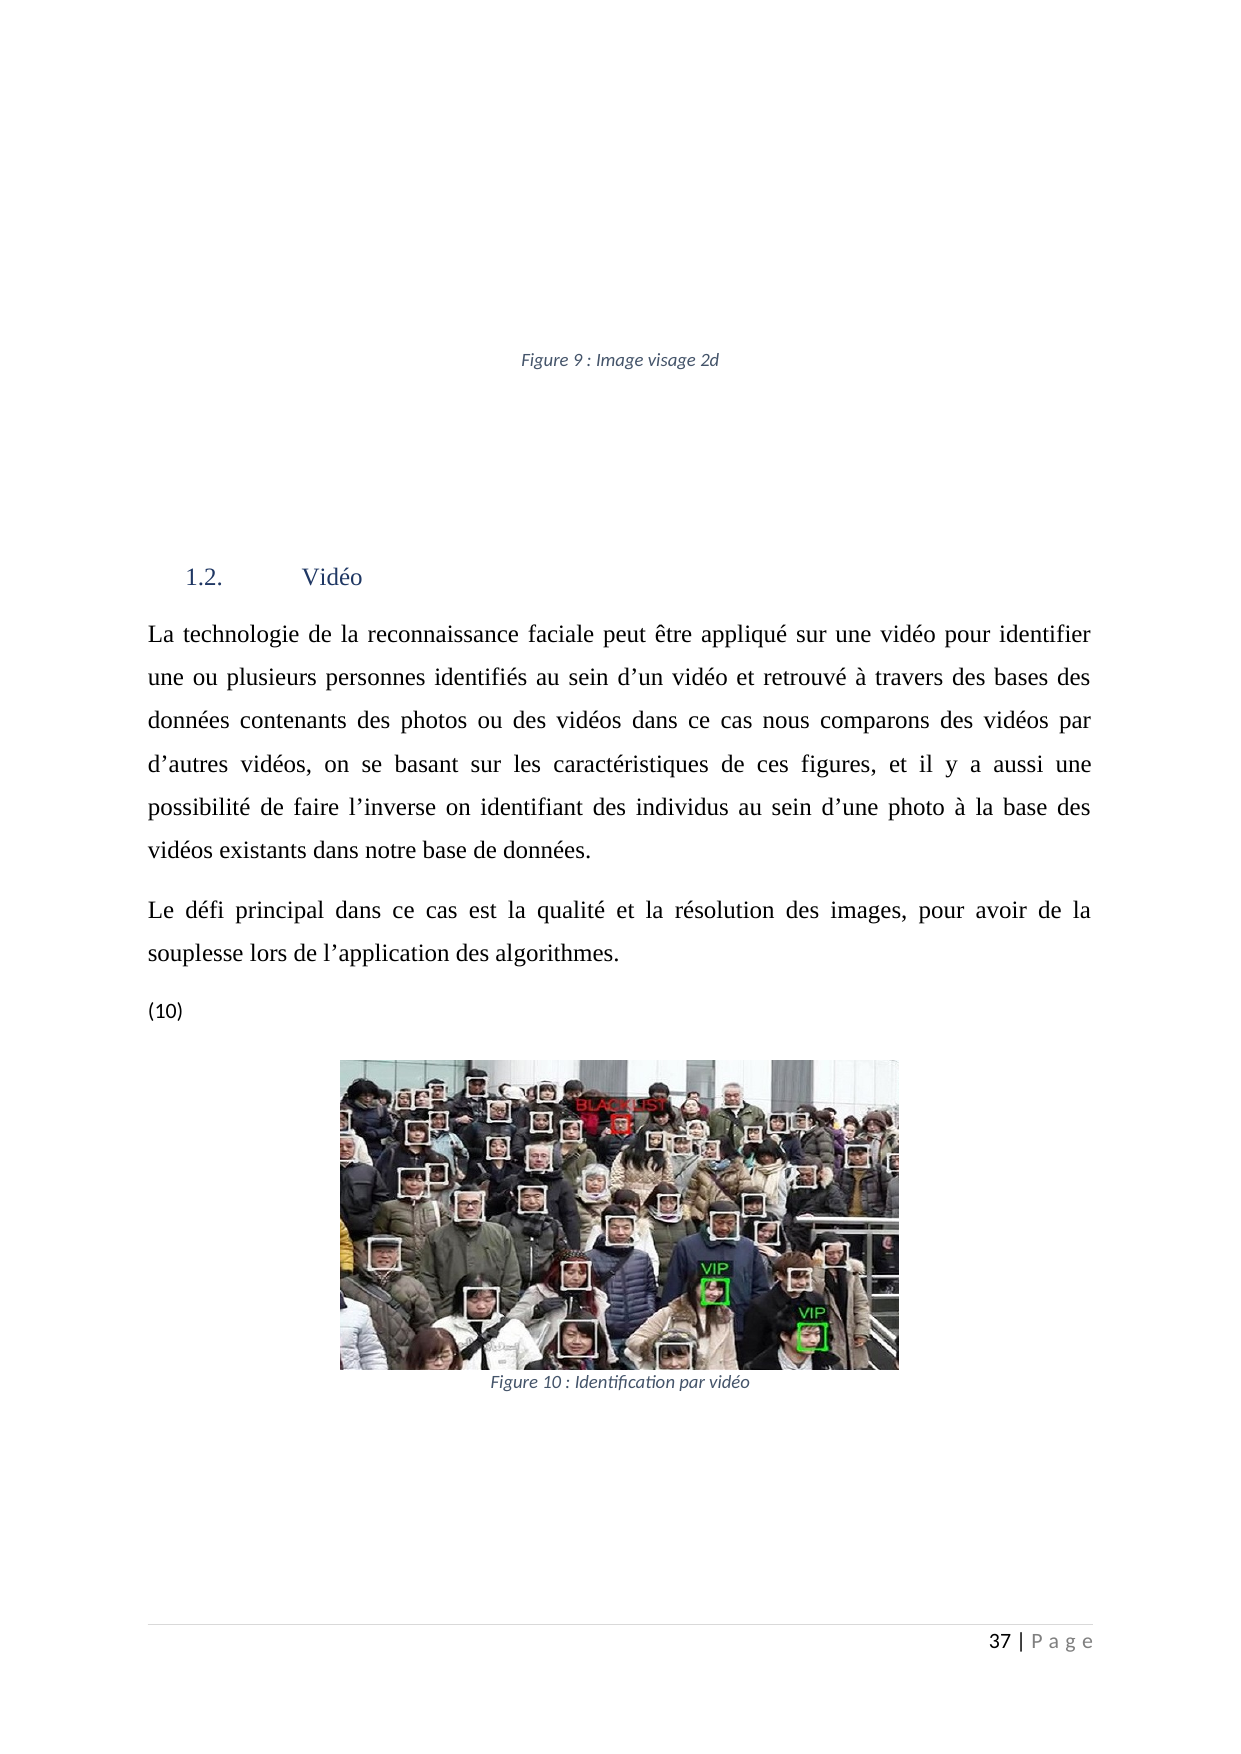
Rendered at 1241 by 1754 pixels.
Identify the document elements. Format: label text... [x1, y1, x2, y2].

text La technologie de la reconnaissance faciale peut être appliqué sur une vidéo pour identifier une ou plusieurs personnes identifiés au sein d’un vidéo et retrouvé à travers des bases des données contenants des photos ou des vidéos dans ce cas nous comparons des vidéos par d’autres vidéos, on se basant sur les caractéristiques de ces figures, et il y a aussi une possibilité de faire l’inverse on identifiant des individus au sein d’une photo à la base des vidéos existants dans notre base de données. [148, 619, 1093, 864]
picture [339, 1060, 899, 1369]
text Le défi principal dans ce cas est la qualité et la résolution des images, pour avoir de la souplesse lors de l’application des algorithmes. [148, 895, 1093, 967]
subtitle Vidéo [185, 562, 1093, 591]
